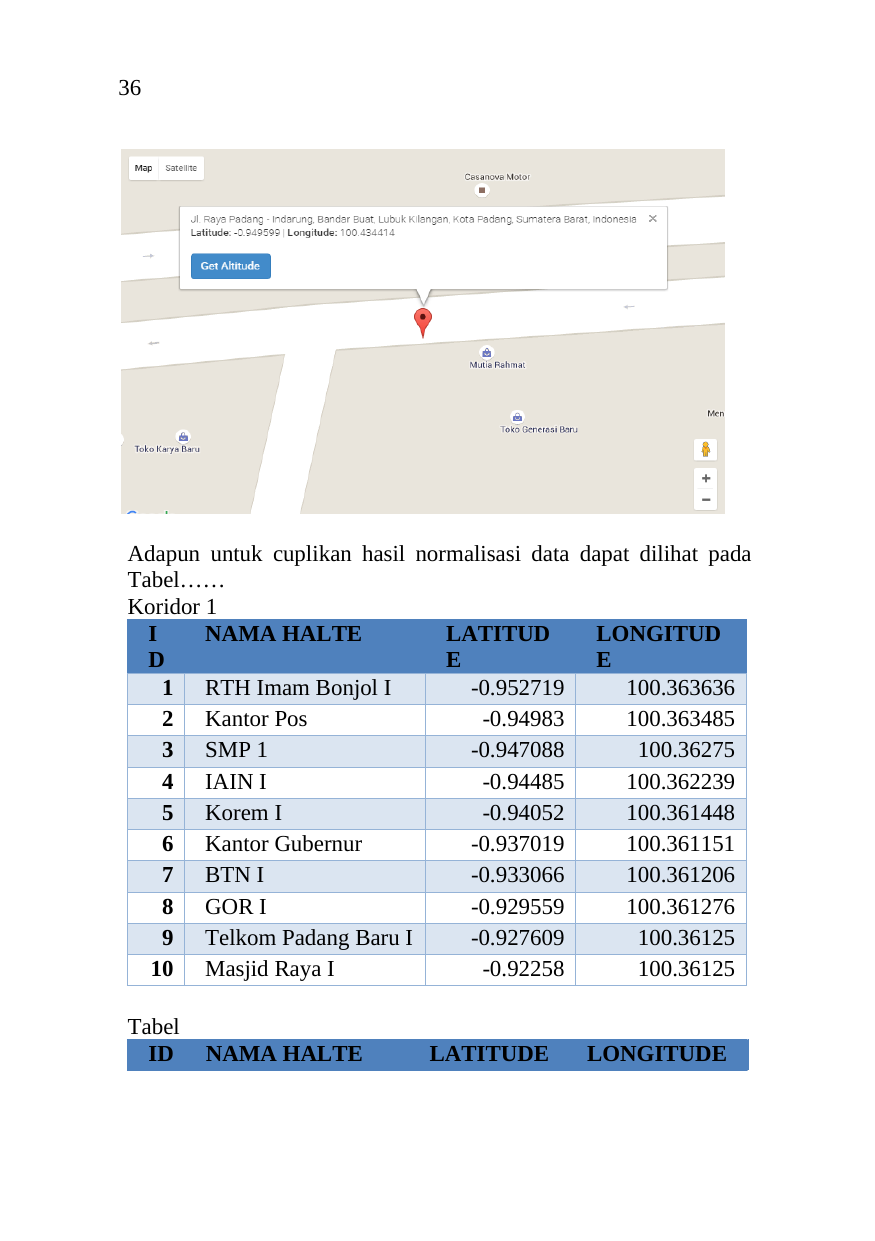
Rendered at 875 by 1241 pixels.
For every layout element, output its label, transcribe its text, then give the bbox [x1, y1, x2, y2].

table_cell 9 [128, 924, 184, 954]
picture [118, 147, 727, 514]
table_cell -0.927609 [426, 924, 575, 954]
table_header NAMA HALTE [185, 620, 425, 673]
table_header ID [128, 1040, 184, 1070]
table_cell -0.94983 [426, 705, 575, 735]
text Tabel [127, 1013, 752, 1039]
table_cell 100.363636 [576, 674, 746, 704]
table_header ID [128, 620, 184, 673]
table_cell 10 [128, 955, 184, 985]
table_cell Korem I [185, 799, 425, 829]
table_cell 100.361206 [576, 861, 746, 892]
table_cell 100.362239 [576, 768, 746, 798]
table_cell SMP 1 [185, 736, 425, 767]
table_cell 7 [128, 861, 184, 892]
table_cell 2 [128, 705, 184, 735]
table_header LATITUDE [426, 620, 575, 673]
table_header LATITUDE [409, 1040, 560, 1070]
table_cell BTN I [185, 861, 425, 892]
text Koridor 1 [127, 593, 752, 619]
table_cell GOR I [185, 893, 425, 923]
table_header NAMA HALTE [186, 1040, 408, 1070]
table_cell -0.94485 [426, 768, 575, 798]
table_cell 100.36275 [576, 736, 746, 767]
table_cell 100.363485 [576, 705, 746, 735]
table_cell 1 [128, 674, 184, 704]
table_cell 5 [128, 799, 184, 829]
table_cell -0.929559 [426, 893, 575, 923]
table_cell RTH Imam Bonjol I [185, 674, 425, 704]
table_cell -0.92258 [426, 955, 575, 985]
table_cell 100.36125 [576, 924, 746, 954]
table_cell Masjid Raya I [185, 955, 425, 985]
table_cell 100.361151 [576, 830, 746, 860]
table_header LONGITUDE [561, 1040, 747, 1070]
table_cell -0.947088 [426, 736, 575, 767]
table_cell Kantor Gubernur [185, 830, 425, 860]
table_cell -0.952719 [426, 674, 575, 704]
table_cell Telkom Padang Baru I [185, 924, 425, 954]
table_cell -0.937019 [426, 830, 575, 860]
table_header LONGITUDE [576, 620, 746, 673]
table_cell 6 [128, 830, 184, 860]
table_cell -0.94052 [426, 799, 575, 829]
table_cell IAIN I [185, 768, 425, 798]
table_cell 100.36125 [576, 955, 746, 985]
table_cell 8 [128, 893, 184, 923]
table_cell Kantor Pos [185, 705, 425, 735]
table_cell 100.361448 [576, 799, 746, 829]
table_cell 100.361276 [576, 893, 746, 923]
table_cell 4 [128, 768, 184, 798]
table_cell 3 [128, 736, 184, 767]
table_cell -0.933066 [426, 861, 575, 892]
text Adapun untuk cuplikan hasil normalisasi data dapat dilihat pada Tabel…… [127, 540, 752, 593]
